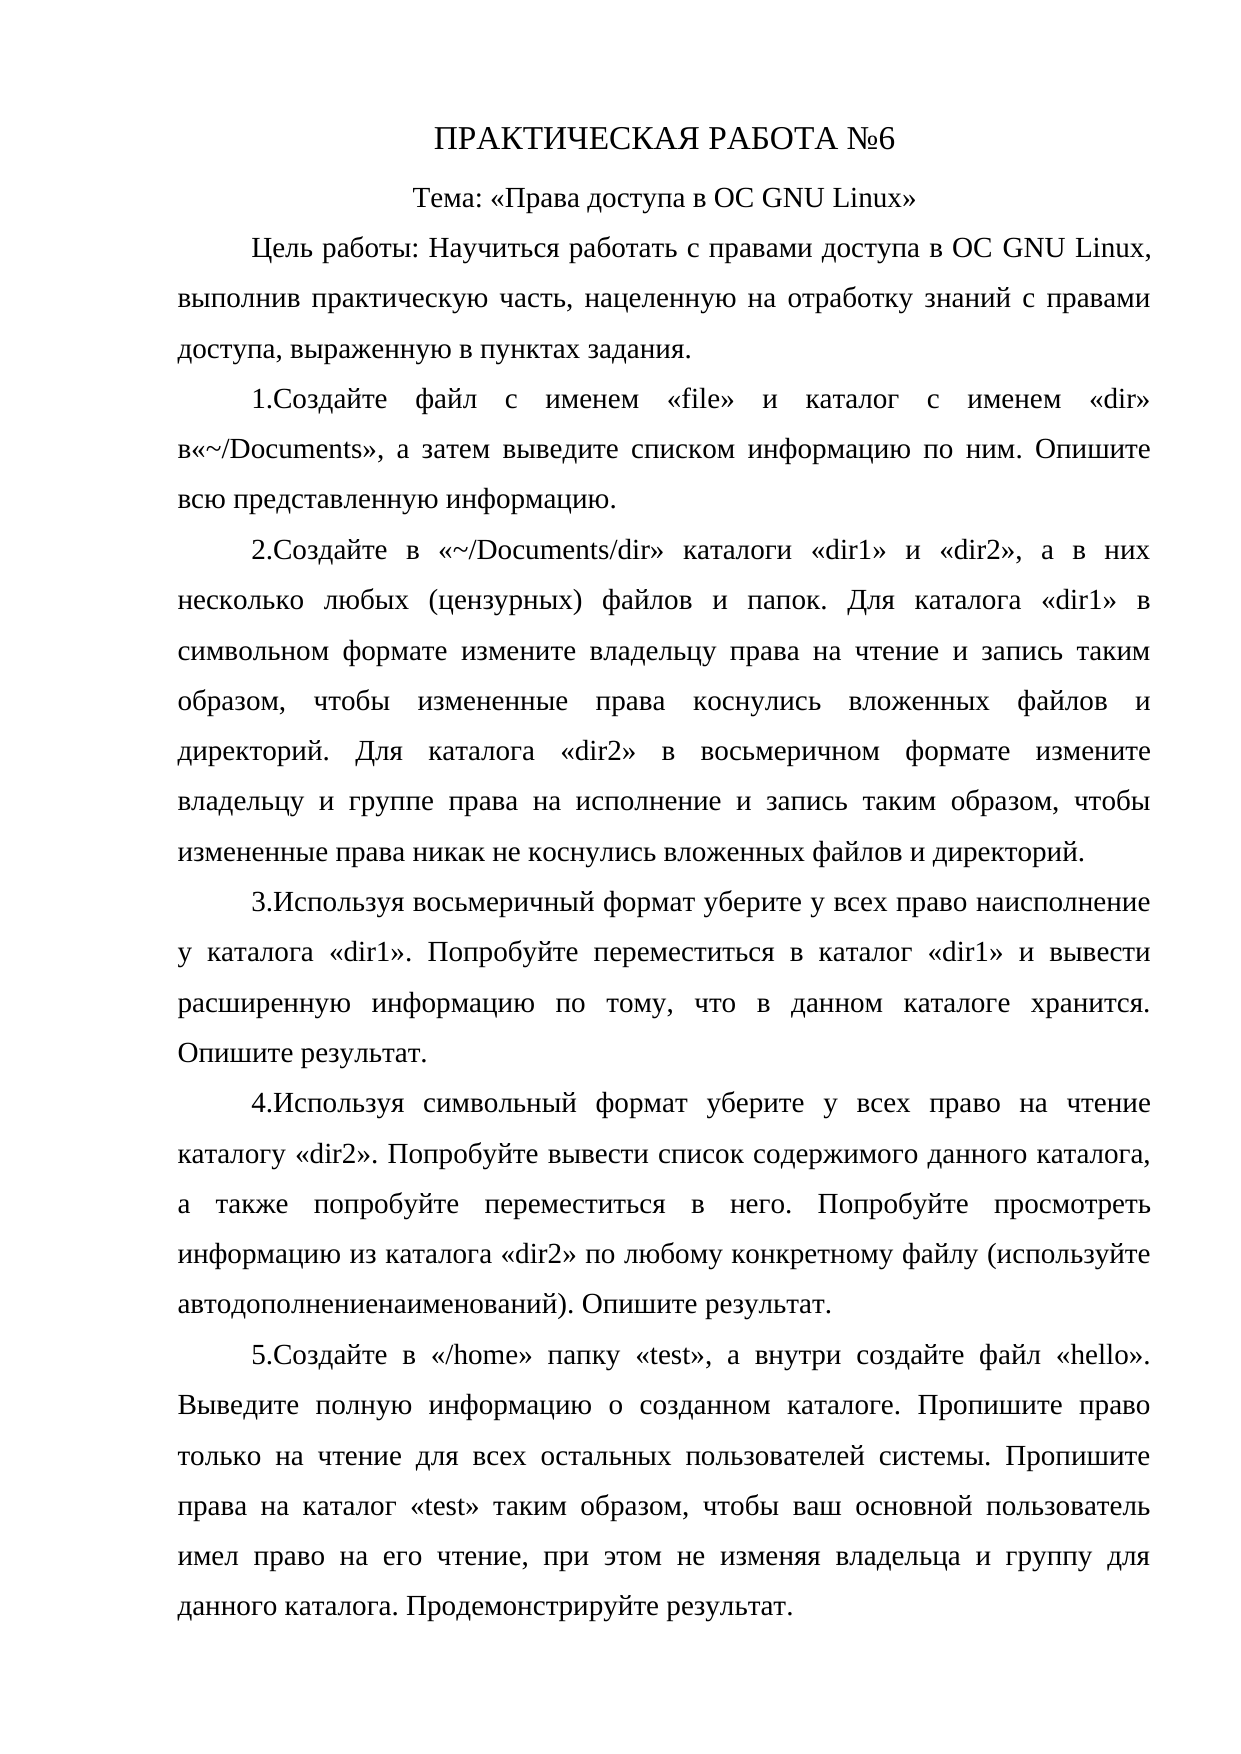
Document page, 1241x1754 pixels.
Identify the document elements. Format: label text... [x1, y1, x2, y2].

text 4.Используя символьный формат уберите у всех право на чтение каталогу «dir2». Попробуйте вывести список содержимого данного каталога, а также попробуйте переместиться в него. Попробуйте просмотреть информацию из каталога «dir2» по любому конкретному файлу (используйте автодополнениенаименований). Опишите результат. [177, 1085, 1152, 1320]
text 1.Создайте файл с именем «file» и каталог с именем «dir» в«~/Documents», а затем выведите списком информацию по ним. Опишите всю представленную информацию. [177, 381, 1152, 515]
subtitle Тема: «Права доступа в ОС GNU Linux» [177, 180, 1152, 213]
text 5.Создайте в «/home» папку «test», а внутри создайте файл «hello». Выведите полную информацию о созданном каталоге. Пропишите право только на чтение для всех остальных пользователей системы. Пропишите права на каталог «test» таким образом, чтобы ваш основной пользователь имел право на его чтение, при этом не изменяя владельца и группу для данного каталога. Продемонстрируйте результат. [177, 1337, 1152, 1622]
subtitle ПРАКТИЧЕСКАЯ РАБОТА №6 [177, 118, 1152, 156]
text 2.Создайте в «~/Documents/dir» каталоги «dir1» и «dir2», а в них несколько любых (цензурных) файлов и папок. Для каталога «dir1» в символьном формате измените владельцу права на чтение и запись таким образом, чтобы измененные права коснулись вложенных файлов и директорий. Для каталога «dir2» в восьмеричном формате измените владельцу и группе права на исполнение и запись таким образом, чтобы измененные права никак не коснулись вложенных файлов и директорий. [177, 532, 1152, 867]
text Цель работы: Научиться работать с правами доступа в ОС GNU Linux, выполнив практическую часть, нацеленную на отработку знаний с правами доступа, выраженную в пунктах задания. [177, 230, 1152, 364]
text 3.Используя восьмеричный формат уберите у всех право наисполнение у каталога «dir1». Попробуйте переместиться в каталог «dir1» и вывести расширенную информацию по тому, что в данном каталоге хранится. Опишите результат. [177, 884, 1152, 1069]
